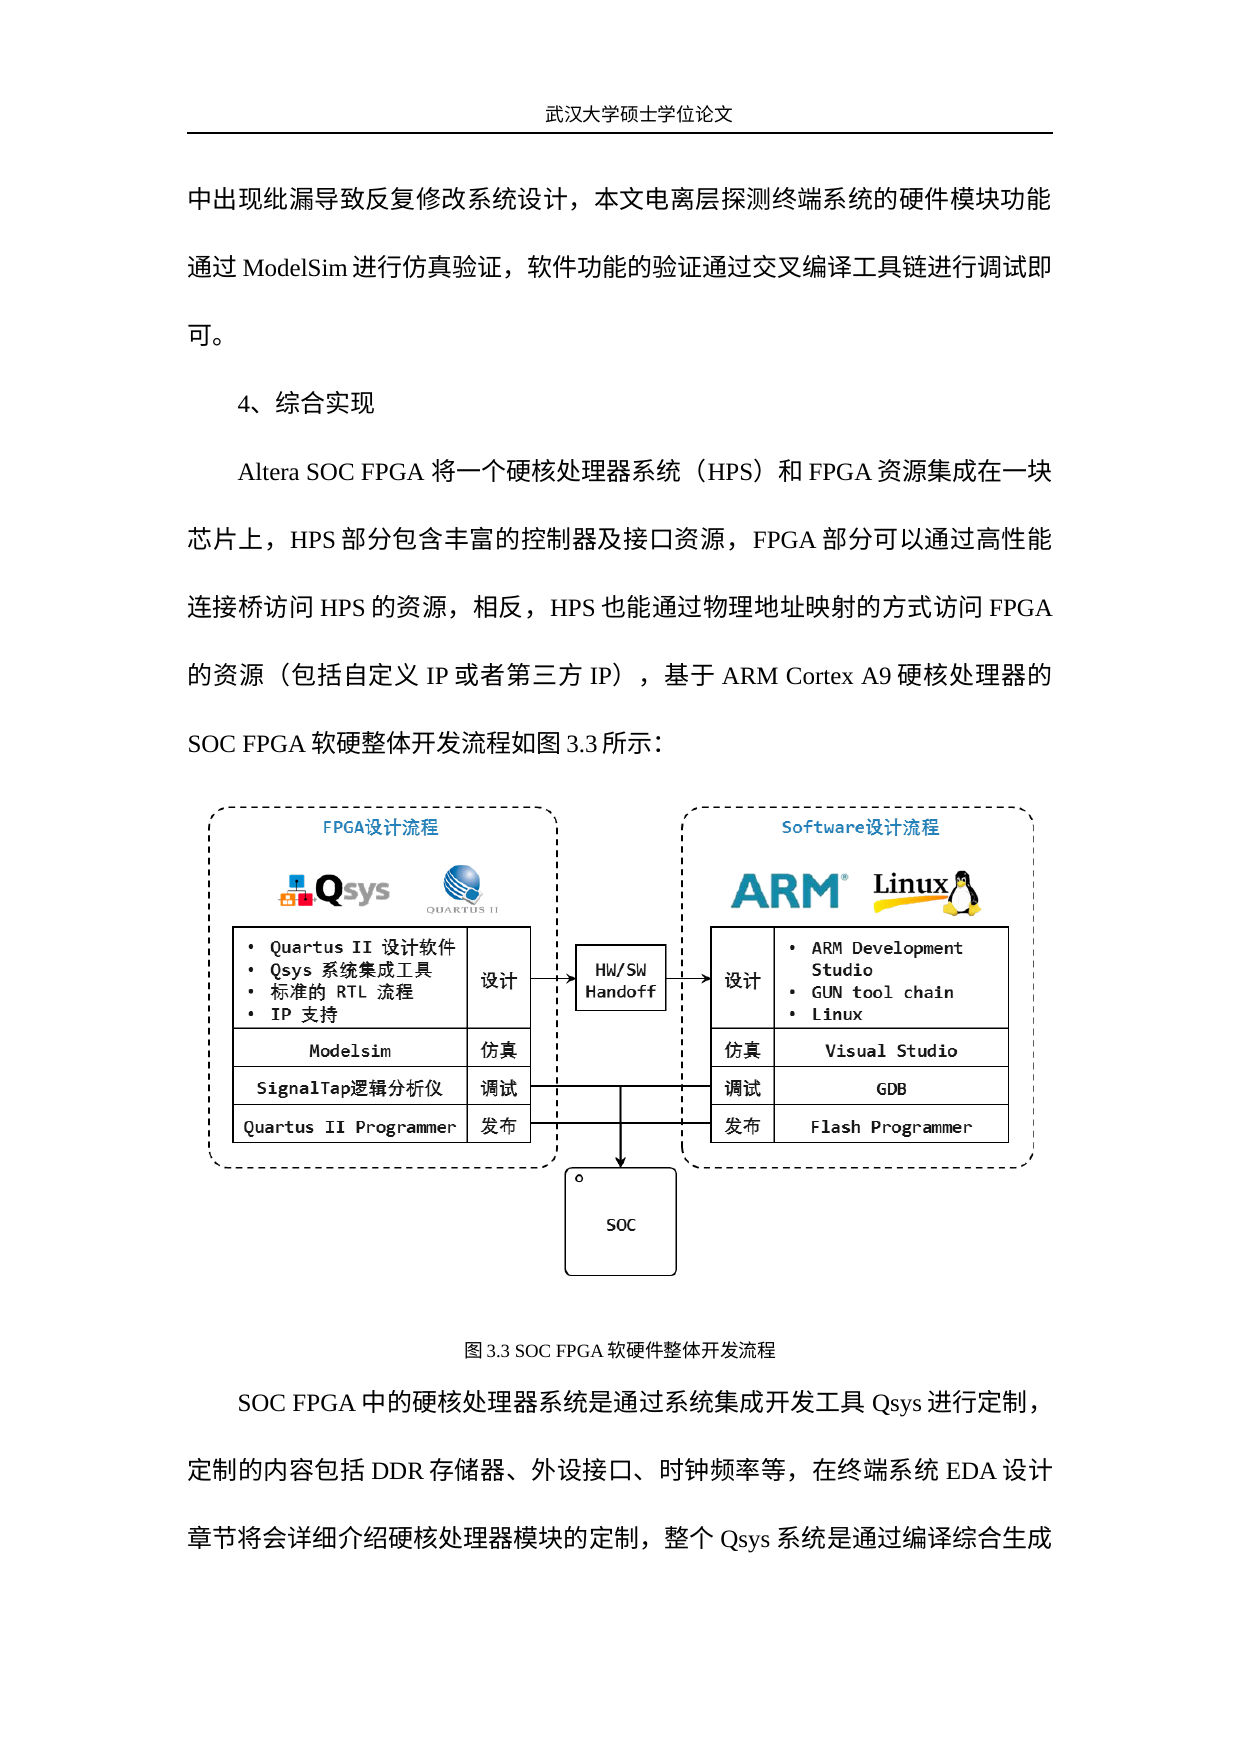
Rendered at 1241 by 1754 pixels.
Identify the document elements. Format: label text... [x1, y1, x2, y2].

text 4、综合实现 [187, 368, 1053, 436]
picture [206, 789, 1034, 1288]
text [187, 164, 1053, 368]
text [187, 1367, 1053, 1571]
text Altera SOC FPGA 将一个硬核处理器系统（HPS）和FPGA资源集成在一块芯片上，HPS部分包含丰富的控制器及接口资源，FPGA部分可以通过高性能连接桥访问HPS的资源，相反，HPS也能通过物理地址映射的方式访问FPGA的资源（包括自定义IP或者第三方IP），基于ARM Cortex A9硬核处理器的SOC FPGA软硬整体开发流程如图3.3所示： [187, 436, 1053, 775]
text 图3.3 SOC FPGA软硬件整体开发流程 [187, 1333, 1053, 1367]
